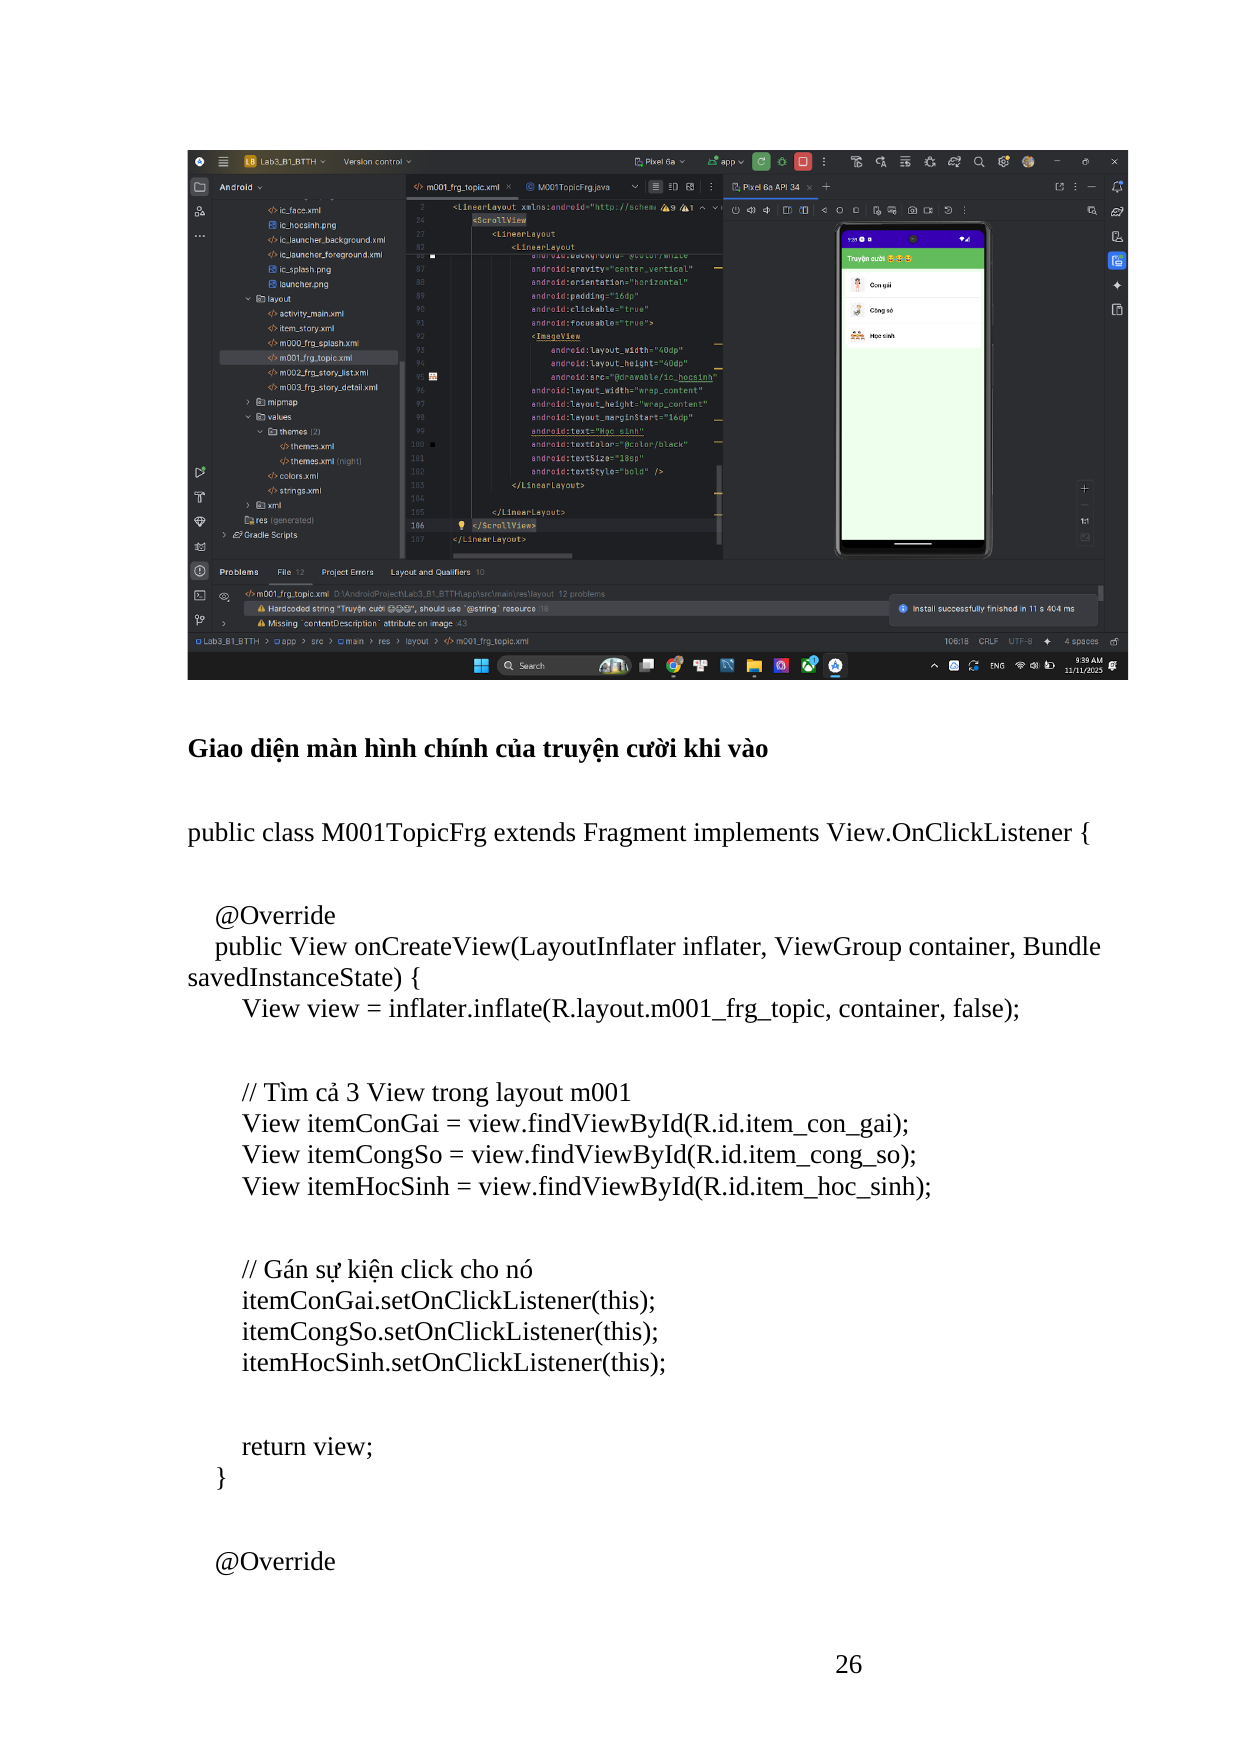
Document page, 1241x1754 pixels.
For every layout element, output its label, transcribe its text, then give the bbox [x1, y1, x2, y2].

text Giao diện màn hình chính của truyện cười khi vào [187, 732, 1135, 763]
text View itemConGai = view.findViewById(R.id.item_con_gai); [187, 1107, 1135, 1138]
text // Gán sự kiện click cho nó [187, 1253, 1135, 1284]
text } [187, 1461, 1135, 1492]
text itemConGai.setOnClickListener(this); [187, 1284, 1135, 1315]
text @Override [187, 899, 1135, 930]
text View view = inflater.inflate(R.layout.m001_frg_topic, container, false); [187, 993, 1135, 1024]
text @Override [187, 1545, 1135, 1576]
text public View onCreateView(LayoutInflater inflater, ViewGroup container, Bundle savedInstanceState) { [187, 930, 1135, 993]
text public class M001TopicFrg extends Fragment implements View.OnClickListener { [187, 816, 1135, 847]
text return view; [187, 1430, 1135, 1461]
text // Tìm cả 3 View trong layout m001 [187, 1076, 1135, 1107]
text View itemHocSinh = view.findViewById(R.id.item_hoc_sinh); [187, 1169, 1135, 1201]
text View itemCongSo = view.findViewById(R.id.item_cong_so); [187, 1138, 1135, 1169]
text itemHocSinh.setOnClickListener(this); [187, 1347, 1135, 1378]
picture [187, 150, 1129, 680]
text itemCongSo.setOnClickListener(this); [187, 1315, 1135, 1347]
